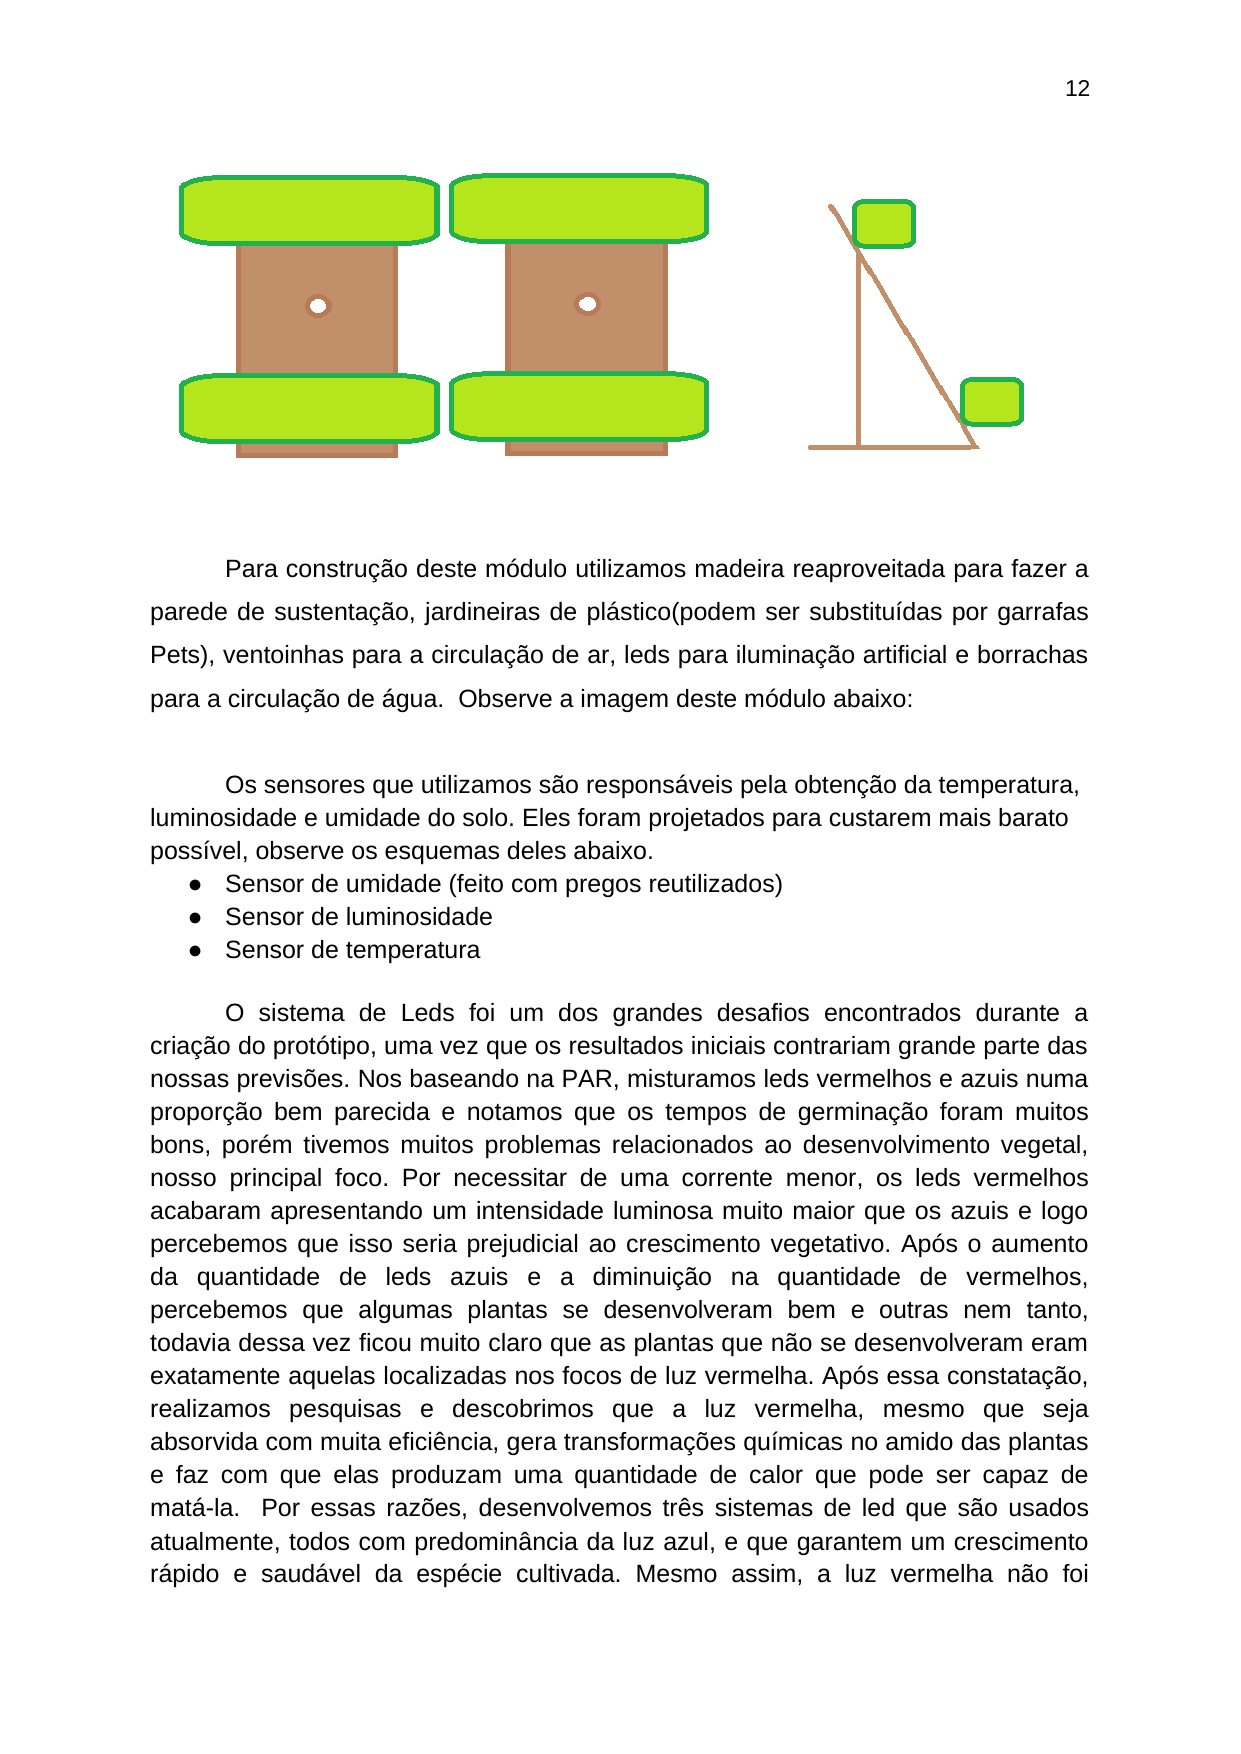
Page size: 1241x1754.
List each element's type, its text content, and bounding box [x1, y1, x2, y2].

list Sensor de umidade (feito com pregos reutilizados) [187, 869, 1090, 898]
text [150, 998, 1090, 1588]
list Sensor de luminosidade [187, 902, 1090, 931]
text Os sensores que utilizamos são responsáveis pela obtenção da temperatura, luminosidade e umidade do solo. Eles foram projetados para custarem mais barato possível, observe os esquemas deles abaixo. [150, 770, 1090, 864]
list Sensor de temperatura [187, 935, 1090, 964]
subtitle Para construção deste módulo utilizamos madeira reaproveitada para fazer a parede de sustentação, jardineiras de plástico(podem ser substituídas por garrafas Pets), ventoinhas para a circulação de ar, leds para iluminação artificial e borrachas para a circulação de água. Observe a imagem deste módulo abaixo: [150, 554, 1090, 712]
picture [150, 150, 1050, 464]
